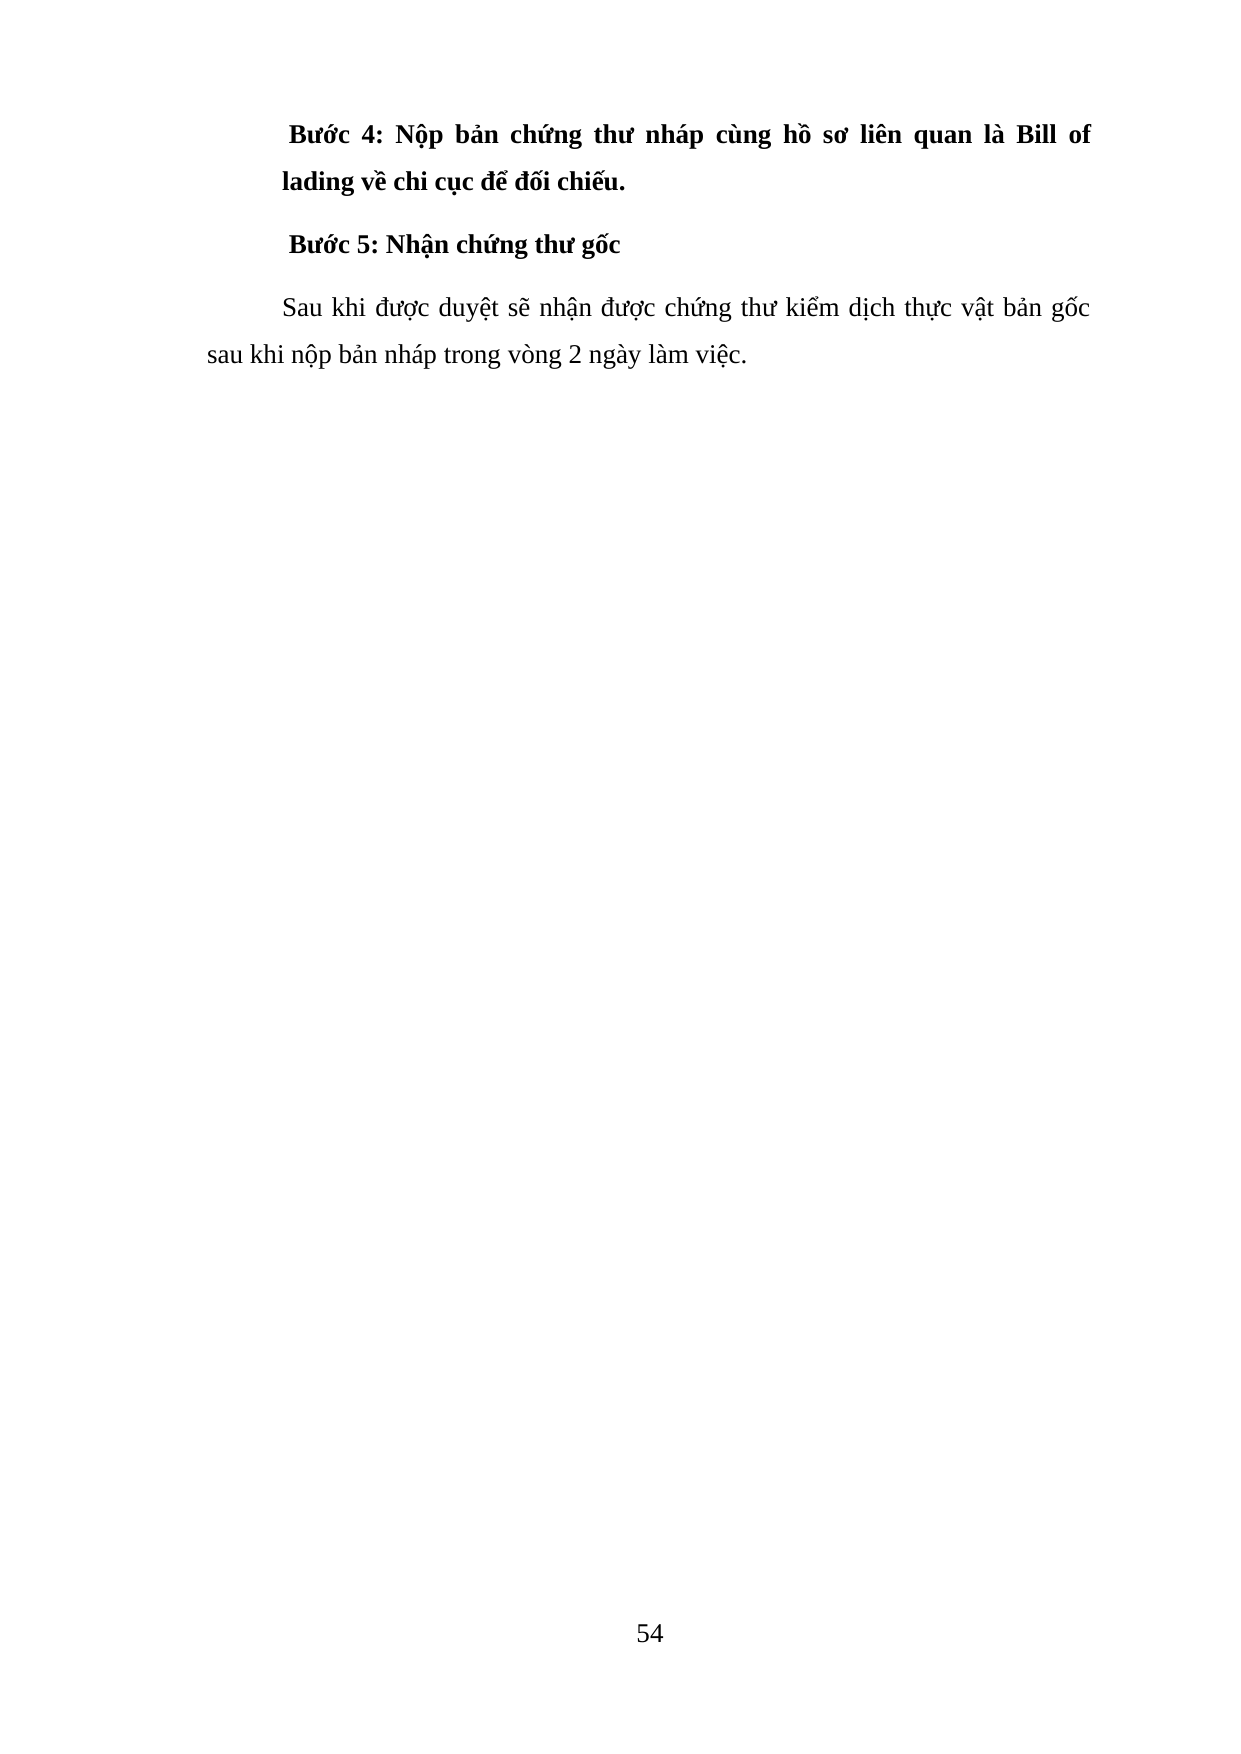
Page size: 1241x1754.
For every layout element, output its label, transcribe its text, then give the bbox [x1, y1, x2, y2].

subtitle Bước 5: Nhận chứng thư gốc [282, 228, 1092, 259]
subtitle Bước 4: Nộp bản chứng thư nháp cùng hồ sơ liên quan là Bill of lading về chi cục để đối chiếu. [282, 118, 1092, 196]
text Sau khi được duyệt sẽ nhận được chứng thư kiểm dịch thực vật bản gốc sau khi nộp bản nháp trong vòng 2 ngày làm việc. [207, 291, 1092, 369]
